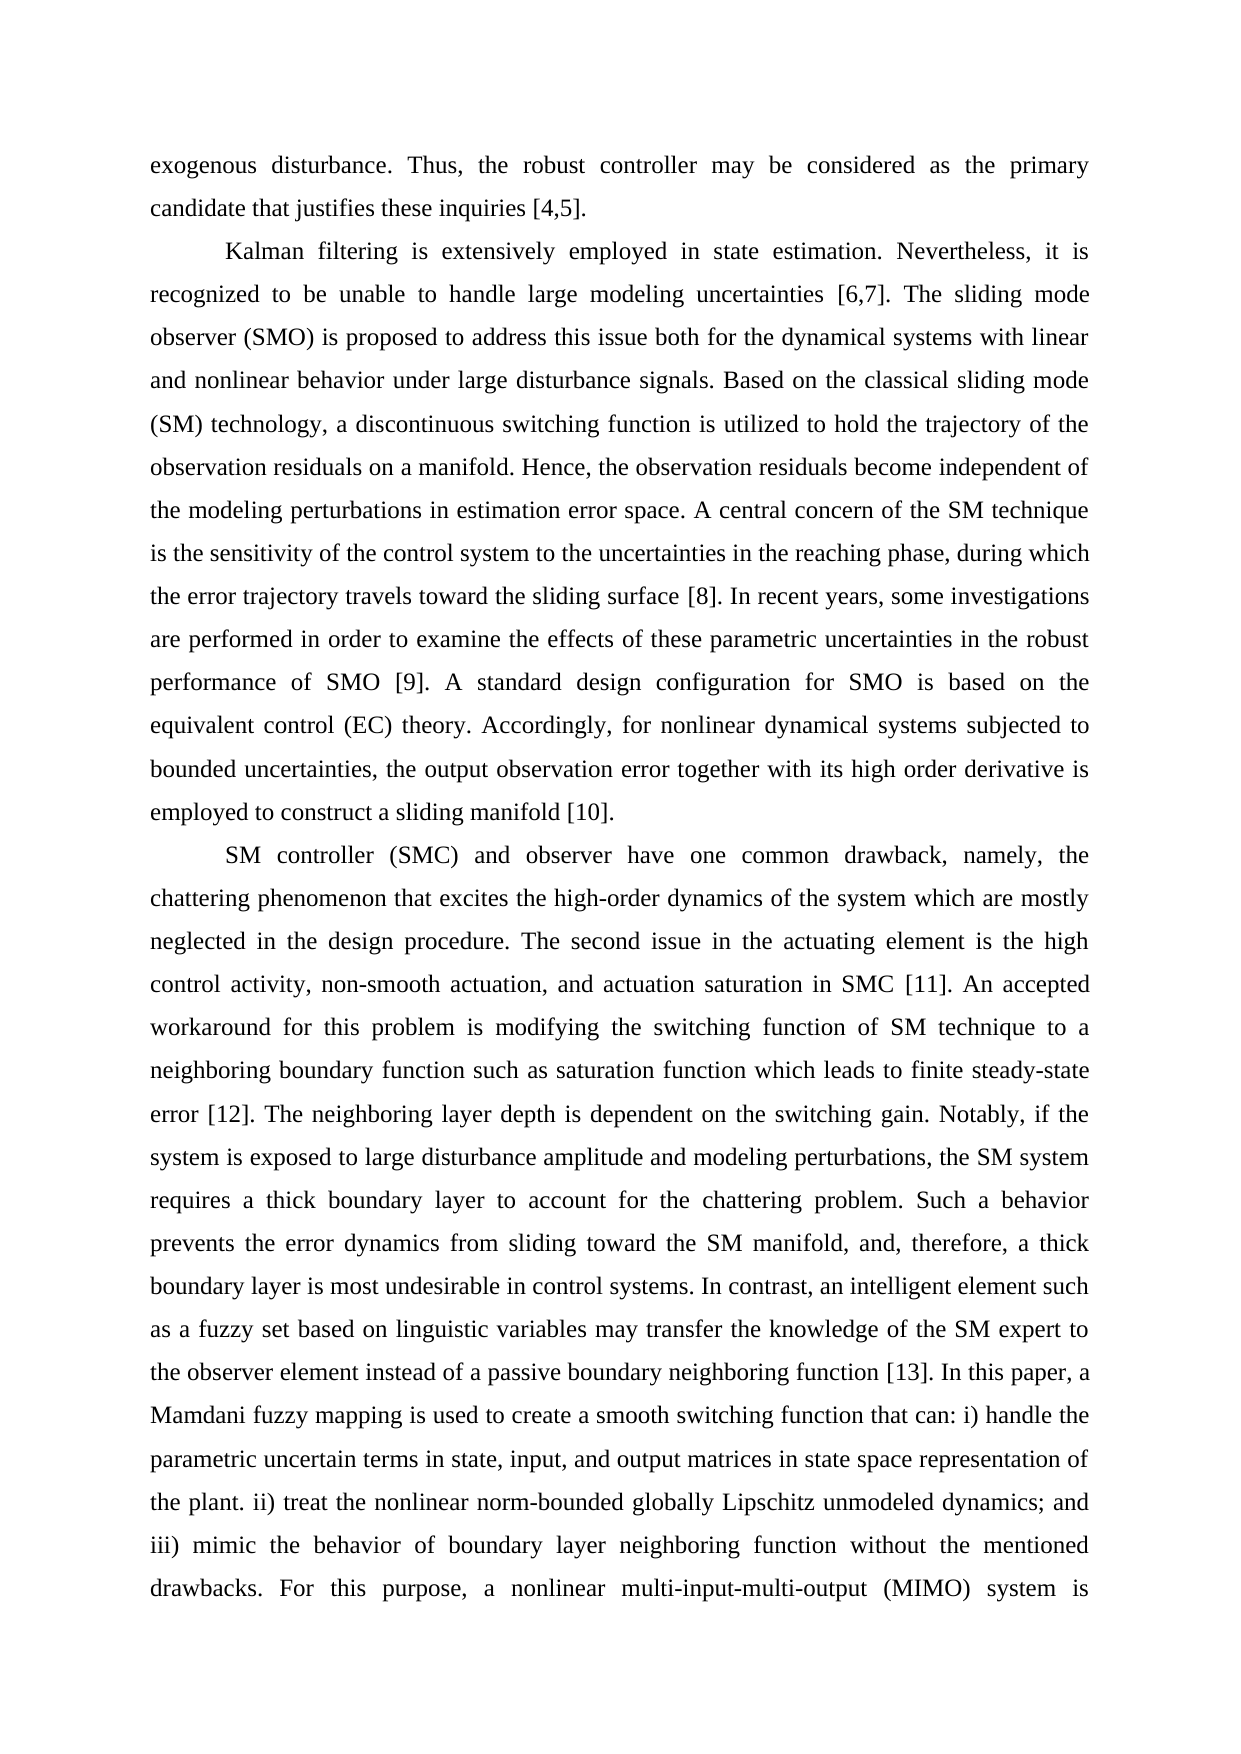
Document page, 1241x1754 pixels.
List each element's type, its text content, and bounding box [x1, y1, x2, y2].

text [150, 840, 1090, 1602]
text Kalman filtering is extensively employed in state estimation. Nevertheless, it is recognized to be unable to handle large modeling uncertainties [6,7]. The sliding mode observer (SMO) is proposed to address this issue both for the dynamical systems with linear and nonlinear behavior under large disturbance signals. Based on the classical sliding mode (SM) technology, a discontinuous switching function is utilized to hold the trajectory of the observation residuals on a manifold. Hence, the observation residuals become independent of the modeling perturbations in estimation error space. A central concern of the SM technique is the sensitivity of the control system to the uncertainties in the reaching phase, during which the error trajectory travels toward the sliding surface [8]. In recent years, some investigations are performed in order to examine the effects of these parametric uncertainties in the robust performance of SMO [9]. A standard design configuration for SMO is based on the equivalent control (EC) theory. Accordingly, for nonlinear dynamical systems subjected to bounded uncertainties, the output observation error together with its high order derivative is employed to construct a sliding manifold [10]. [150, 236, 1090, 826]
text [150, 150, 1090, 222]
